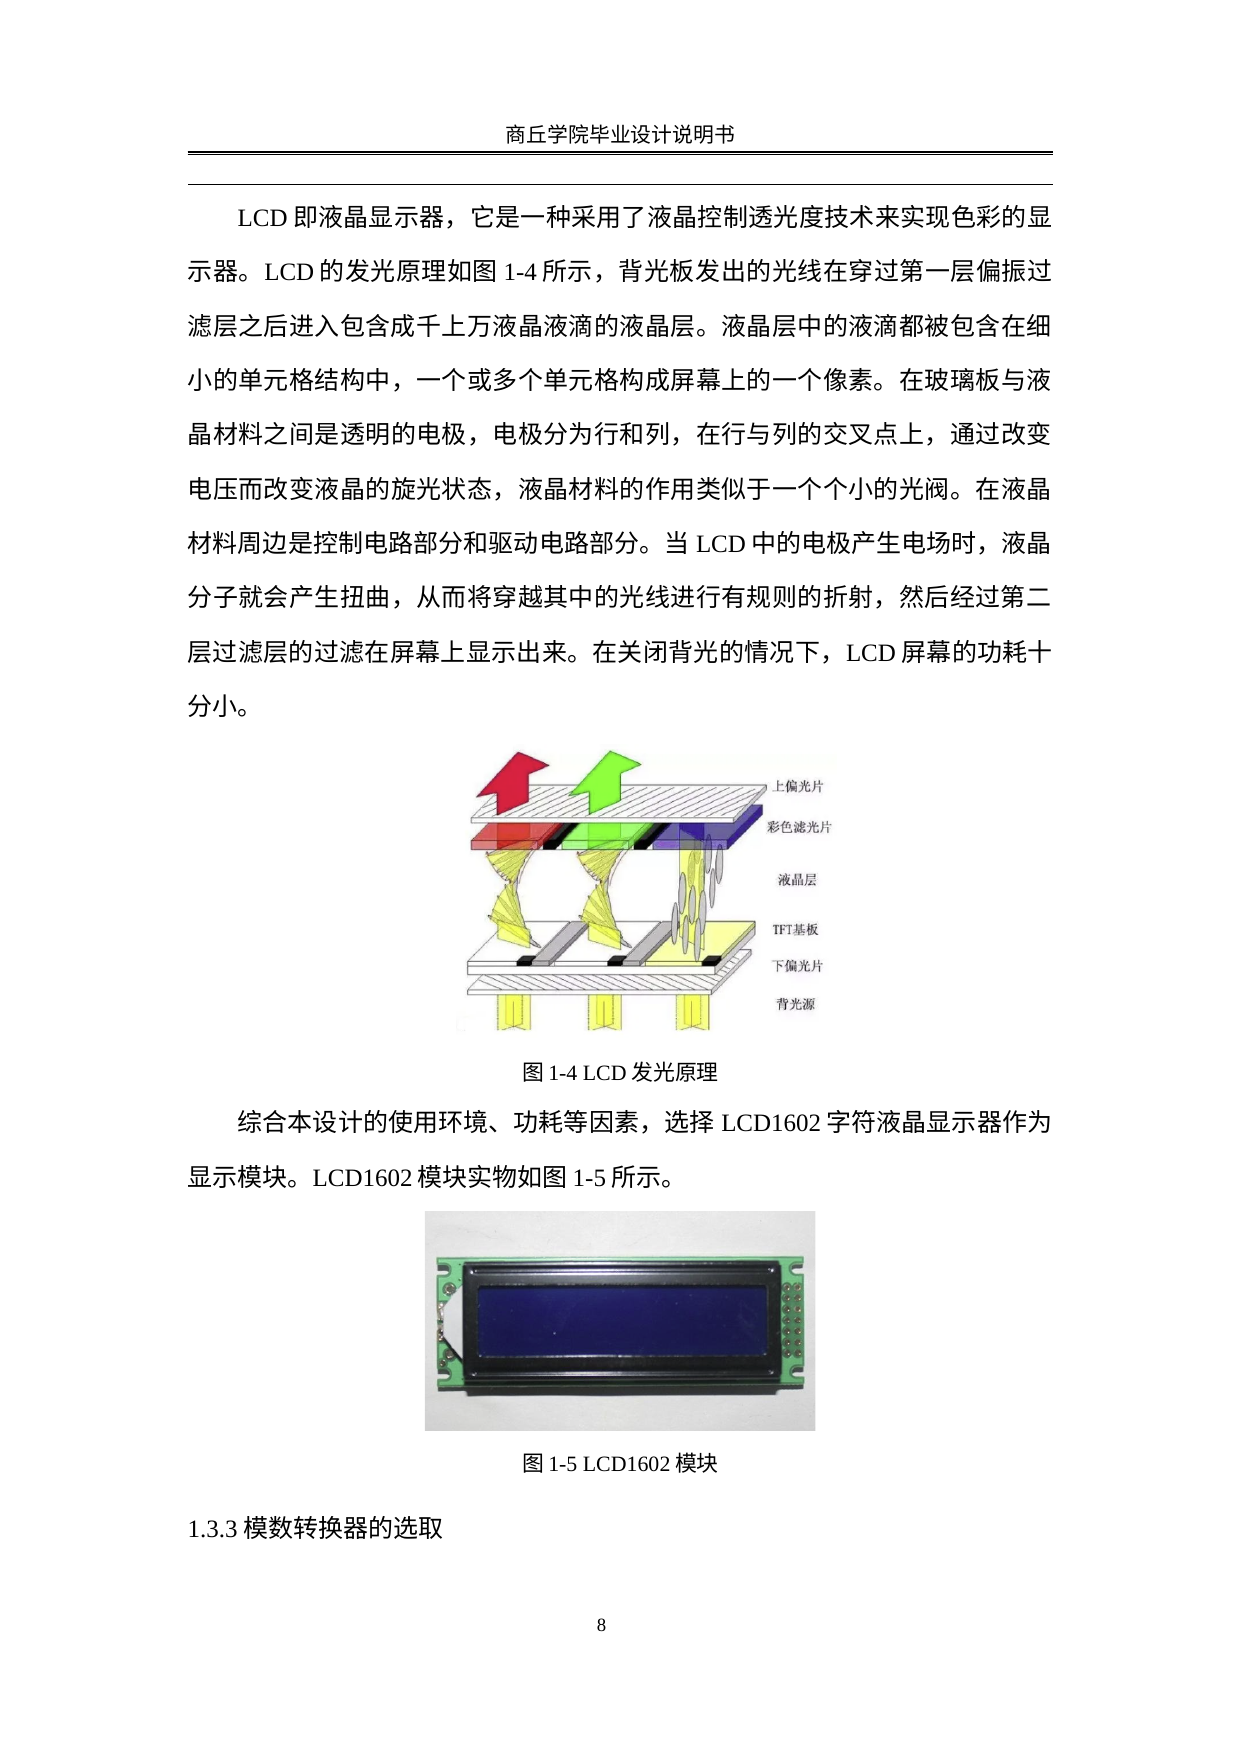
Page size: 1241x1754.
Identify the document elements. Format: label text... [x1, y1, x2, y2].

text 图1-5 LCD1602模块 [187, 1445, 1053, 1478]
picture [424, 1211, 816, 1431]
text 综合本设计的使用环境、功耗等因素，选择LCD1602字符液晶显示器作为显示模块。LCD1602模块实物如图1-5所示。 [187, 1103, 1053, 1193]
picture [449, 741, 842, 1041]
text 图1-4 LCD发光原理 [187, 1054, 1053, 1087]
text 1.3.3 模数转换器的选取 [187, 1494, 1053, 1559]
text LCD即液晶显示器，它是一种采用了液晶控制透光度技术来实现色彩的显示器。LCD的发光原理如图1-4所示，背光板发出的光线在穿过第一层偏振过滤层之后进入包含成千上万液晶液滴的液晶层。液晶层中的液滴都被包含在细小的单元格结构中，一个或多个单元格构成屏幕上的一个像素。在玻璃板与液晶材料之间是透明的电极，电极分为行和列，在行与列的交叉点上，通过改变电压而改变液晶的旋光状态，液晶材料的作用类似于一个个小的光阀。在液晶材料周边是控制电路部分和驱动电路部分。当LCD中的电极产生电场时，液晶分子就会产生扭曲，从而将穿越其中的光线进行有规则的折射，然后经过第二层过滤层的过滤在屏幕上显示出来。在关闭背光的情况下，LCD屏幕的功耗十分小。 [187, 197, 1053, 723]
